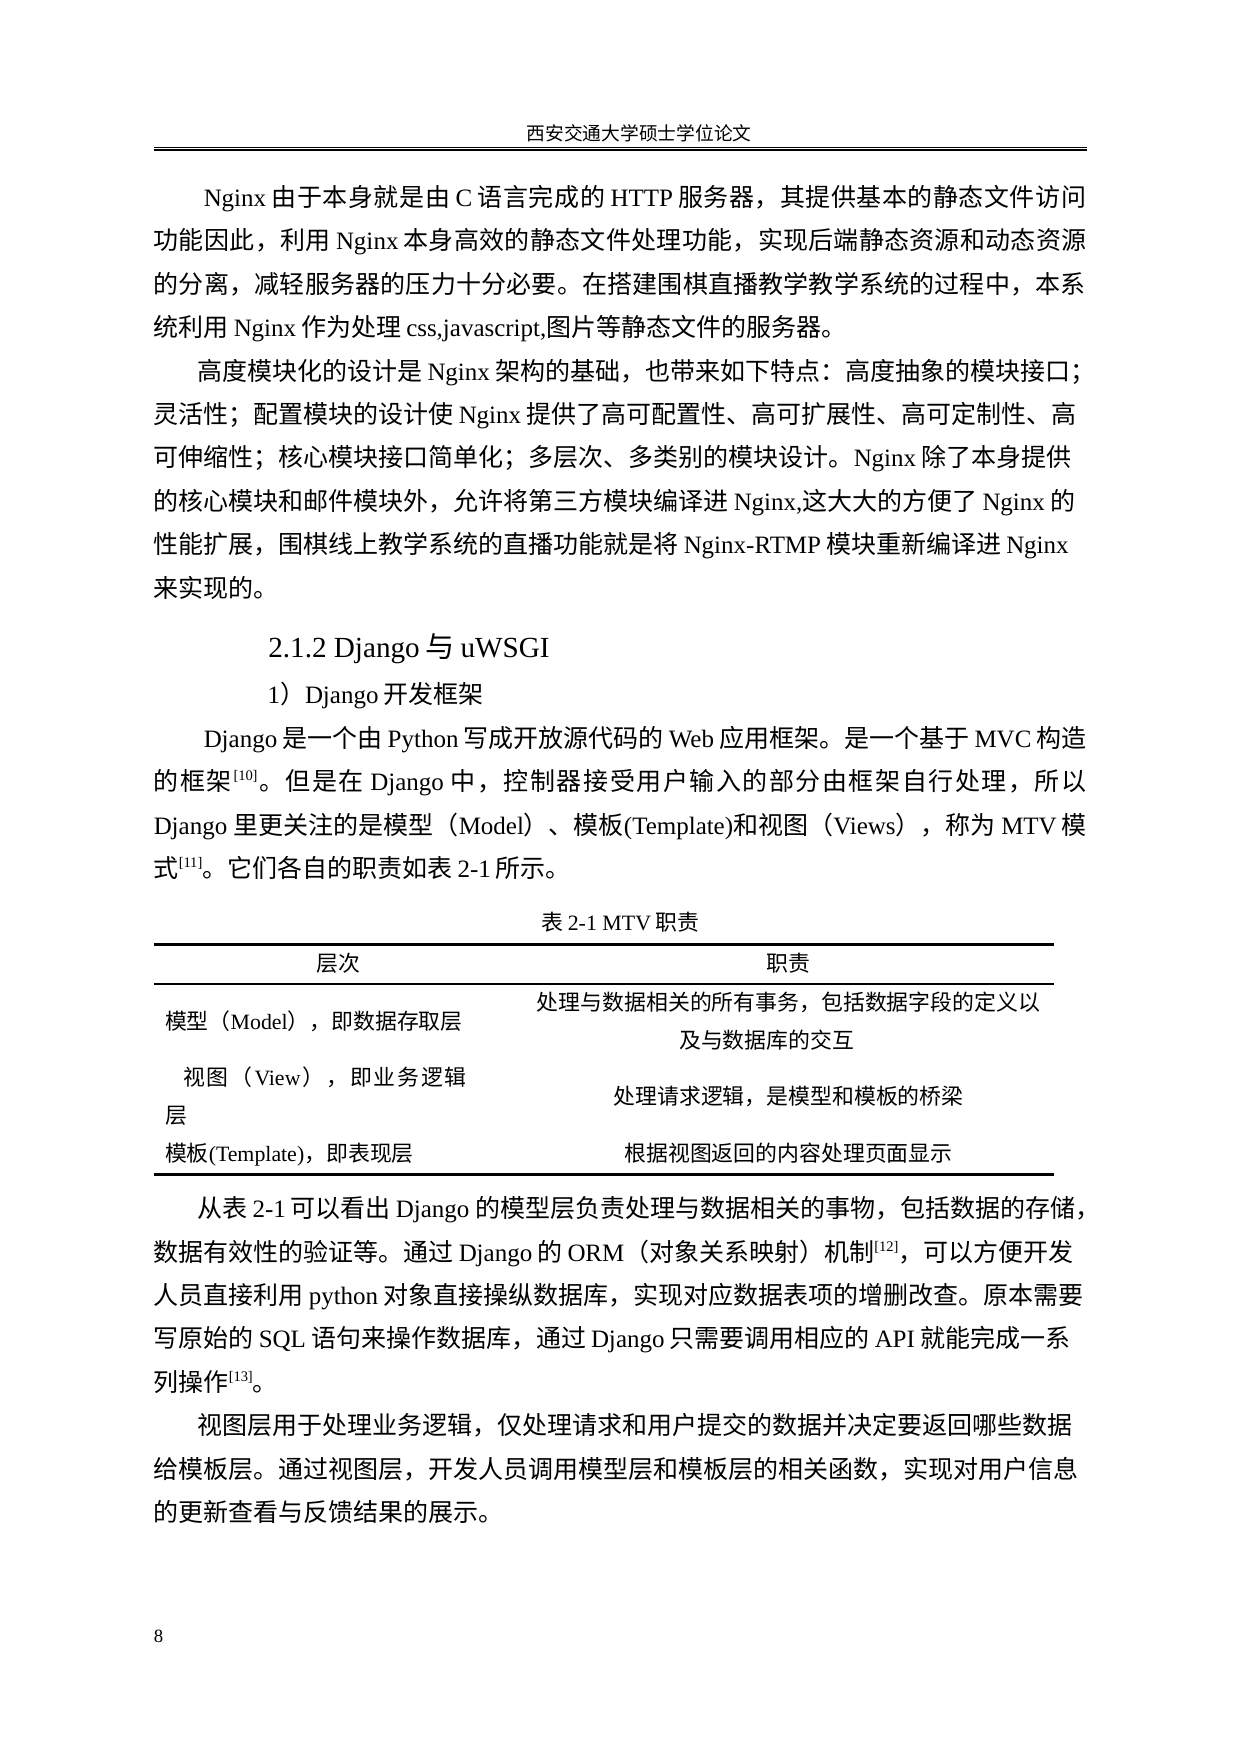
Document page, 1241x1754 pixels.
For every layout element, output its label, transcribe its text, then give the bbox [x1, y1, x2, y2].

text Nginx由于本身就是由C语言完成的HTTP服务器，其提供基本的静态文件访问功能因此，利用Nginx本身高效的静态文件处理功能，实现后端静态资源和动态资源的分离，减轻服务器的压力十分必要。在搭建围棋直播教学教学系统的过程中，本系统利用Nginx作为处理css,javascript,图片等静态文件的服务器。 [153, 177, 1087, 344]
table_cell 处理请求逻辑，是模型和模板的桥梁 [478, 1060, 1054, 1136]
table_cell 模板(Template)，即表现层 [154, 1136, 478, 1173]
table_cell 处理与数据相关的所有事务，包括数据字段的定义以及与数据库的交互 [478, 985, 1054, 1060]
table_header 层次 [154, 946, 478, 983]
table_header 职责 [478, 946, 1054, 983]
table_cell 模型（Model），即数据存取层 [154, 985, 478, 1060]
text 视图层用于处理业务逻辑，仅处理请求和用户提交的数据并决定要返回哪些数据给模板层。通过视图层，开发人员调用模型层和模板层的相关函数，实现对用户信息的更新查看与反馈结果的展示。 [153, 1406, 1087, 1529]
text Django是一个由Python写成开放源代码的Web应用框架。是一个基于MVC构造的框架[10]。但是在Django中，控制器接受用户输入的部分由框架自行处理，所以 Django 里更关注的是模型（Model）、模板(Template)和视图（Views），称为 MTV模式[11]。它们各自的职责如表2-1所示。 [153, 718, 1087, 885]
text 从表2-1可以看出Django 的模型层负责处理与数据相关的事物，包括数据的存储，数据有效性的验证等。通过Django的ORM（对象关系映射）机制[12]，可以方便开发人员直接利用python对象直接操纵数据库，实现对应数据表项的增删改查。原本需要写原始的SQL语句来操作数据库，通过Django只需要调用相应的API就能完成一系列操作[13]。 [153, 1189, 1087, 1399]
subtitle Django开发框架 [267, 675, 1087, 711]
table_cell 视图（View），即业务逻辑层 [154, 1060, 478, 1136]
subtitle Django与uWSGI [268, 624, 1087, 666]
text 高度模块化的设计是Nginx架构的基础，也带来如下特点：高度抽象的模块接口；灵活性；配置模块的设计使Nginx提供了高可配置性、高可扩展性、高可定制性、高可伸缩性；核心模块接口简单化；多层次、多类别的模块设计。Nginx除了本身提供的核心模块和邮件模块外，允许将第三方模块编译进Nginx,这大大的方便了Nginx的性能扩展，围棋线上教学系统的直播功能就是将Nginx-RTMP模块重新编译进Nginx来实现的。 [153, 351, 1087, 604]
table_cell 根据视图返回的内容处理页面显示 [478, 1136, 1054, 1173]
text 表2-1 MTV职责 [153, 904, 1087, 936]
